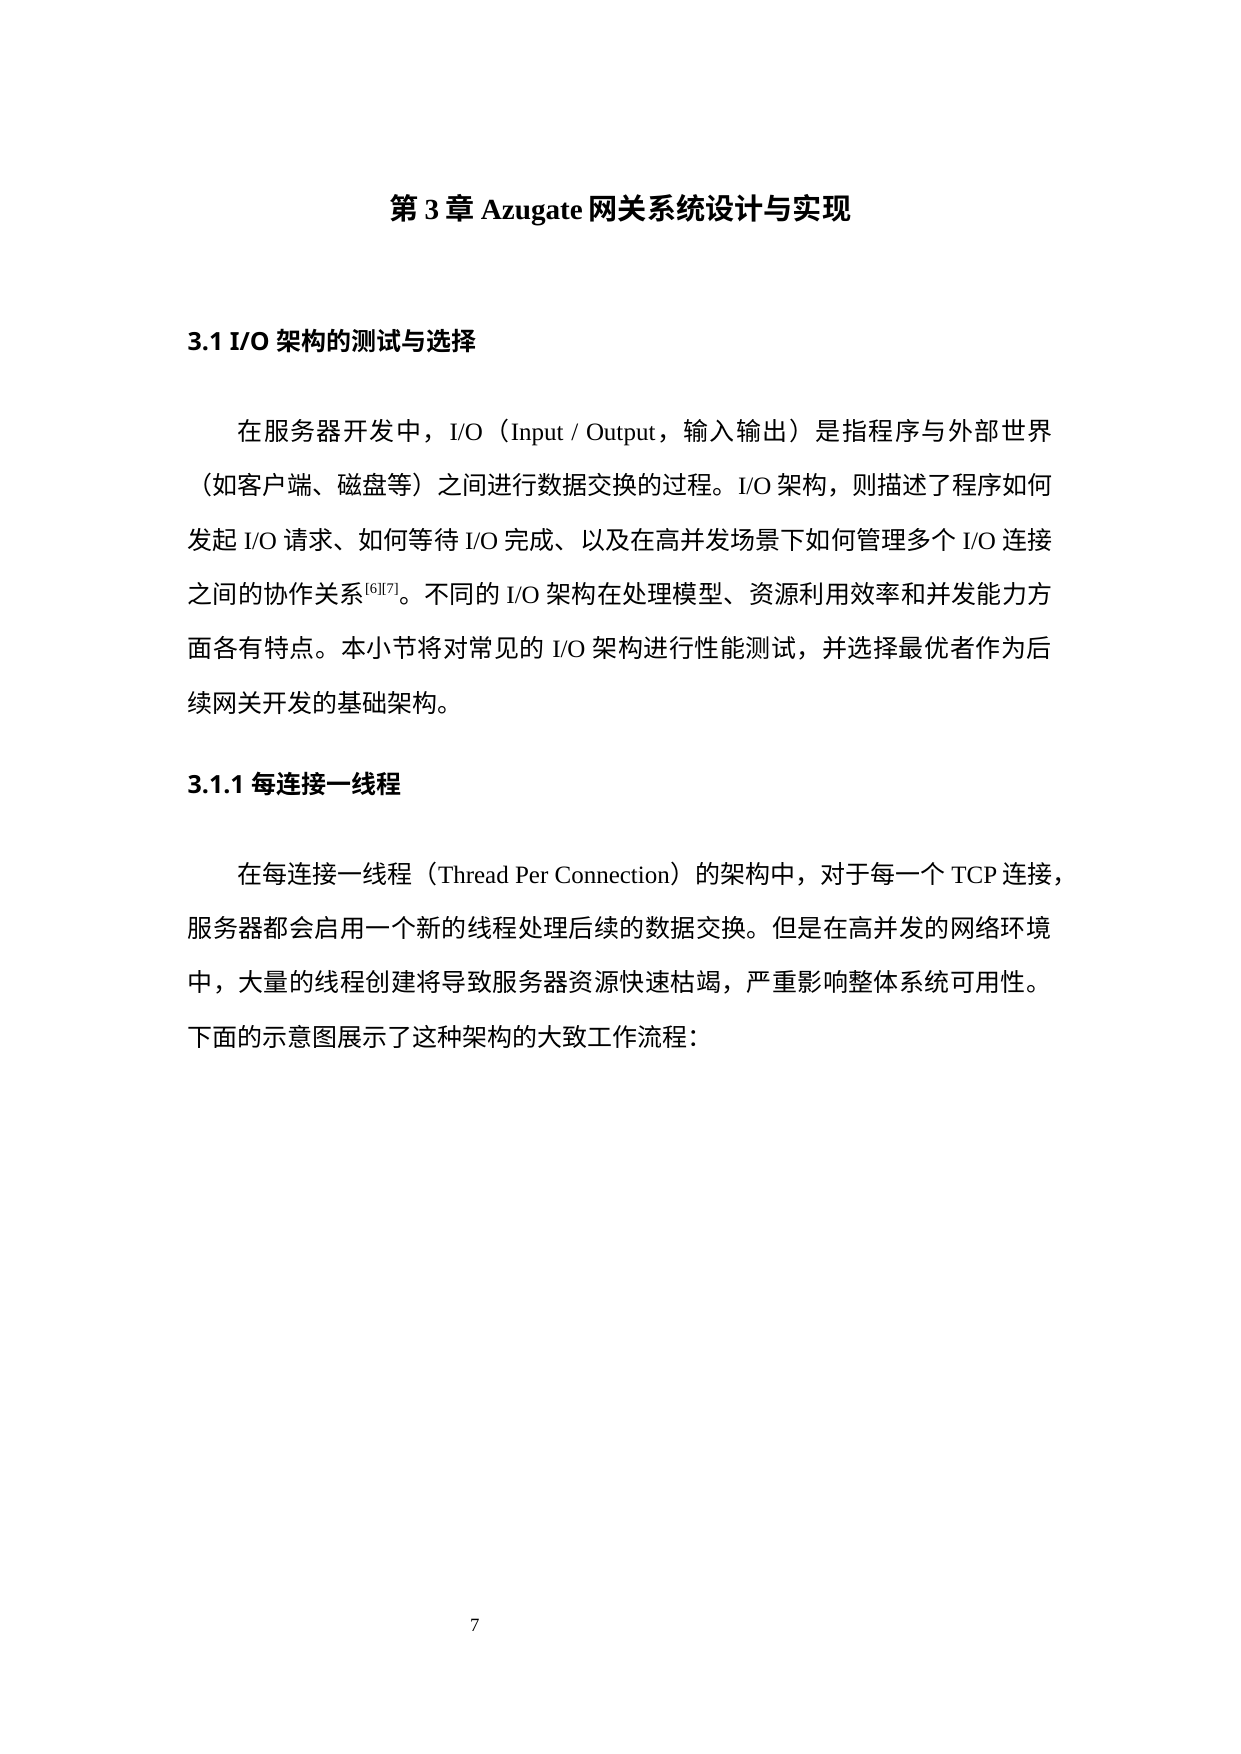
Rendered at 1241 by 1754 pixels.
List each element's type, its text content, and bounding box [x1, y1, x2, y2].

subtitle 第3章 Azugate网关系统设计与实现 [187, 185, 1053, 228]
text 在每连接一线程（Thread Per Connection）的架构中，对于每一个 TCP 连接，服务器都会启用一个新的线程处理后续的数据交换。但是在高并发的网络环境中，大量的线程创建将导致服务器资源快速枯竭，严重影响整体系统可用性。下面的示意图展示了这种架构的大致工作流程： [187, 854, 1053, 1053]
subtitle 3.1.1 每连接一线程 [187, 765, 1053, 801]
text 在服务器开发中，I/O（Input / Output，输入输出）是指程序与外部世界（如客户端、磁盘等）之间进行数据交换的过程。I/O 架构，则描述了程序如何发起 I/O 请求、如何等待 I/O 完成、以及在高并发场景下如何管理多个 I/O 连接之间的协作关系[6][7]。不同的 I/O 架构在处理模型、资源利用效率和并发能力方面各有特点。本小节将对常见的 I/O 架构进行性能测试，并选择最优者作为后续网关开发的基础架构。 [187, 411, 1053, 719]
subtitle 3.1 I/O 架构的测试与选择 [187, 322, 1053, 358]
